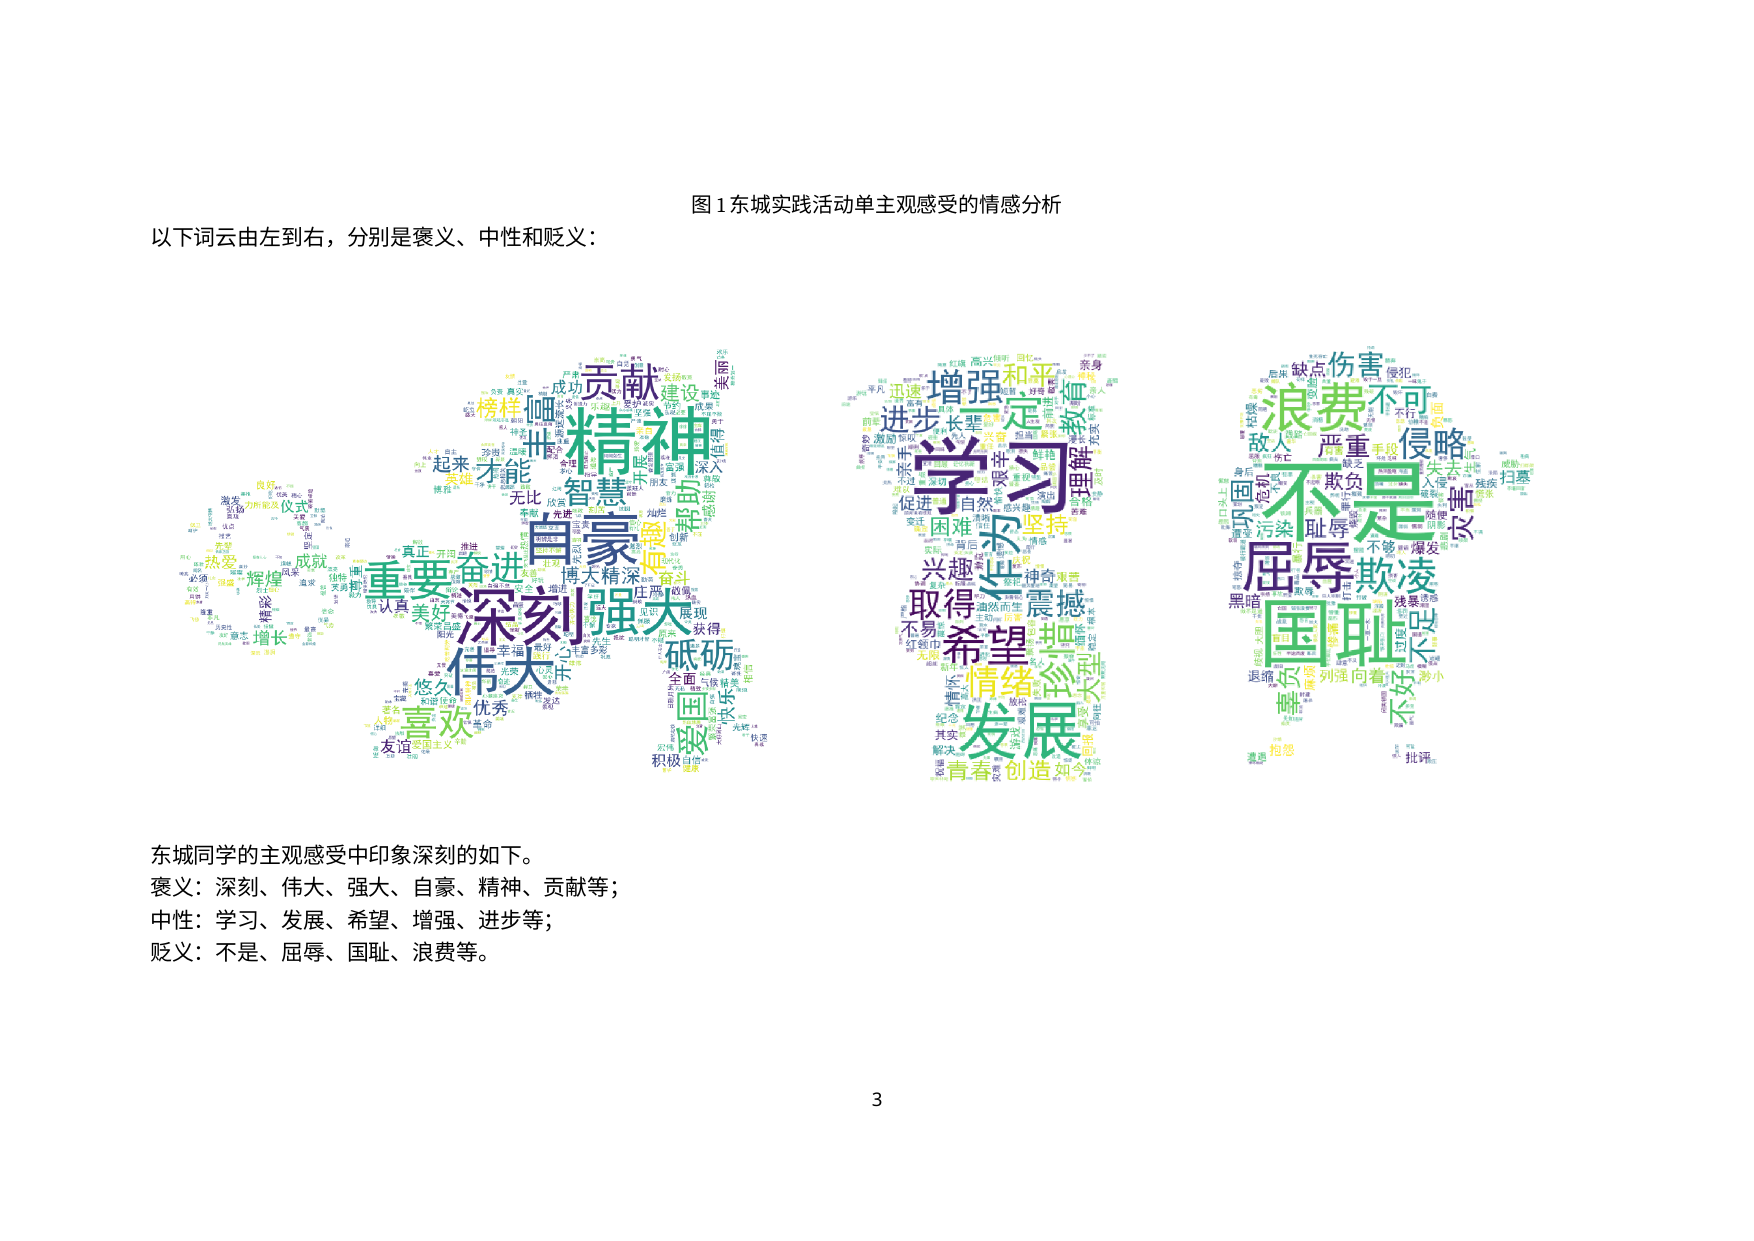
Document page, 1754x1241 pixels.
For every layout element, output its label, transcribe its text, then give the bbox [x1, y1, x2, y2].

picture [814, 334, 1132, 795]
text 褒义：深刻、伟大、强大、自豪、精神、贡献等； [150, 870, 1604, 902]
picture [1189, 333, 1555, 787]
text 贬义：不是、屈辱、国耻、浪费等。 [150, 935, 1604, 967]
picture [150, 333, 797, 786]
text 中性：学习、发展、希望、增强、进步等； [150, 902, 1604, 935]
text 东城同学的主观感受中印象深刻的如下。 [150, 837, 1604, 870]
text 以下词云由左到右，分别是褒义、中性和贬义： [150, 220, 1604, 252]
text 图 1 东城实践活动单主观感受的情感分析 [150, 187, 1604, 220]
